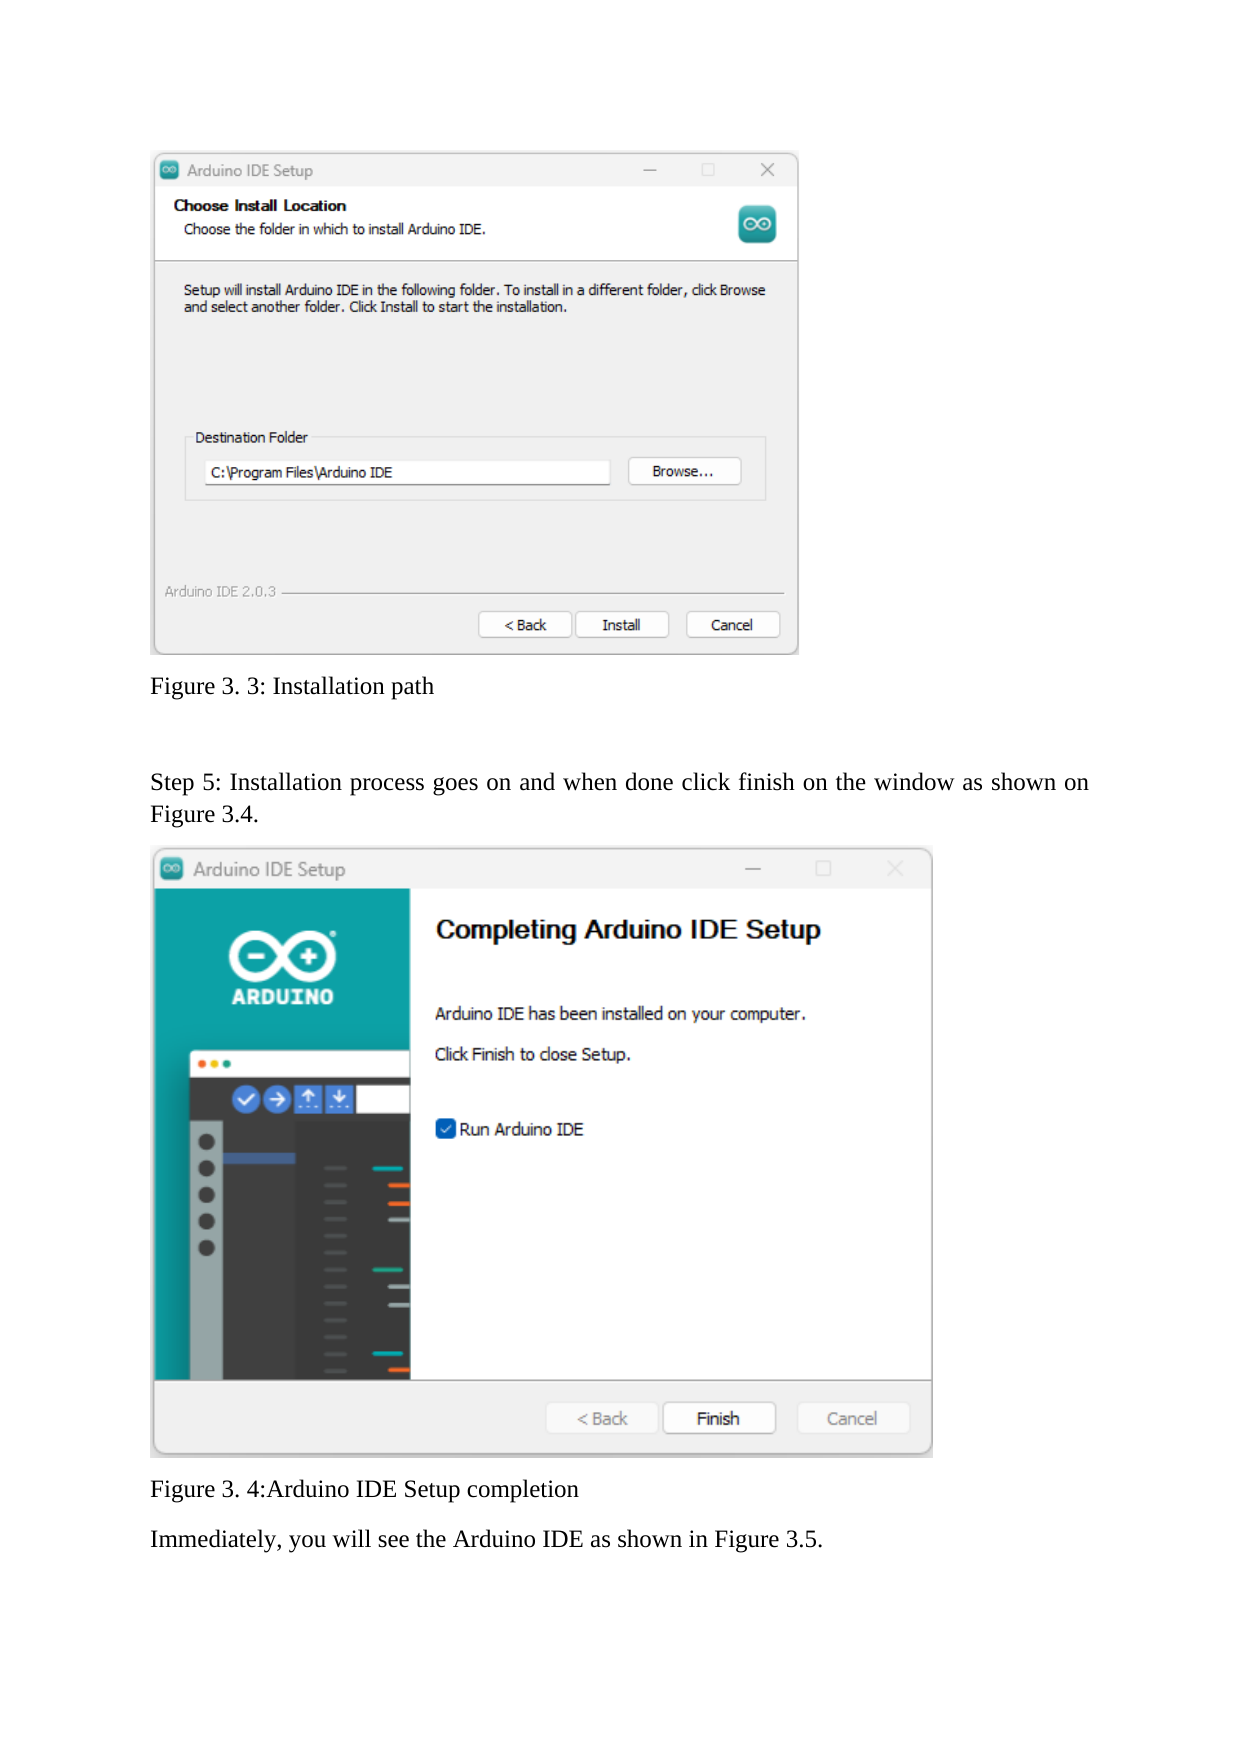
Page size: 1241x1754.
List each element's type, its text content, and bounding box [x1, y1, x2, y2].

picture [150, 845, 933, 1458]
text Figure 3. 3: Installation path [150, 671, 1090, 700]
picture [150, 150, 800, 655]
text Figure 3. 4:Arduino IDE Setup completion [150, 1474, 1090, 1503]
text Step 5: Installation process goes on and when done click finish on the window as shown on Figure 3.4. [150, 767, 1090, 828]
text Immediately, you will see the Arduino IDE as shown in Figure 3.5. [150, 1524, 1090, 1553]
